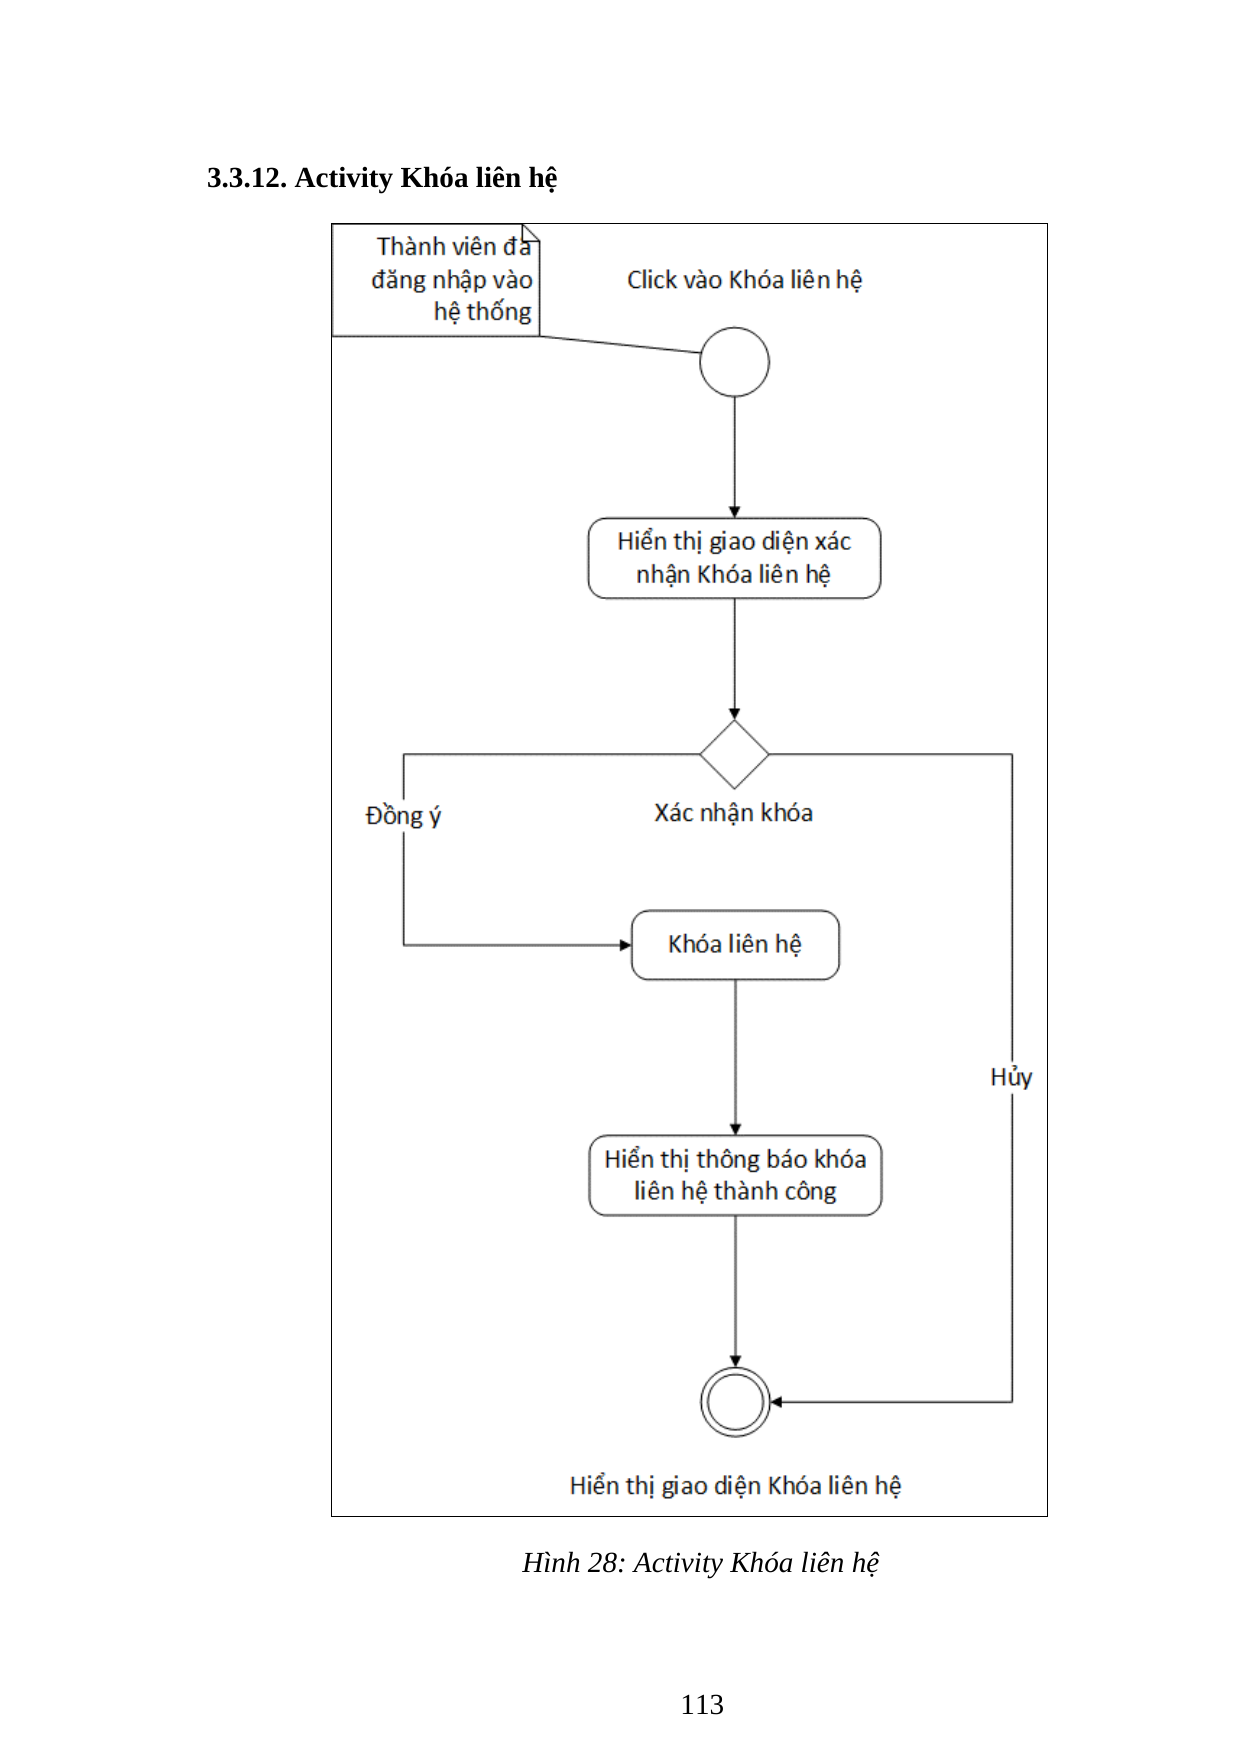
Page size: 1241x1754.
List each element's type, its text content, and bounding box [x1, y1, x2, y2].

picture [332, 224, 1047, 1516]
text Hình 28: Activity Khóa liên hệ [207, 1545, 1122, 1579]
subtitle Activity Khóa liên hệ [207, 160, 1122, 194]
